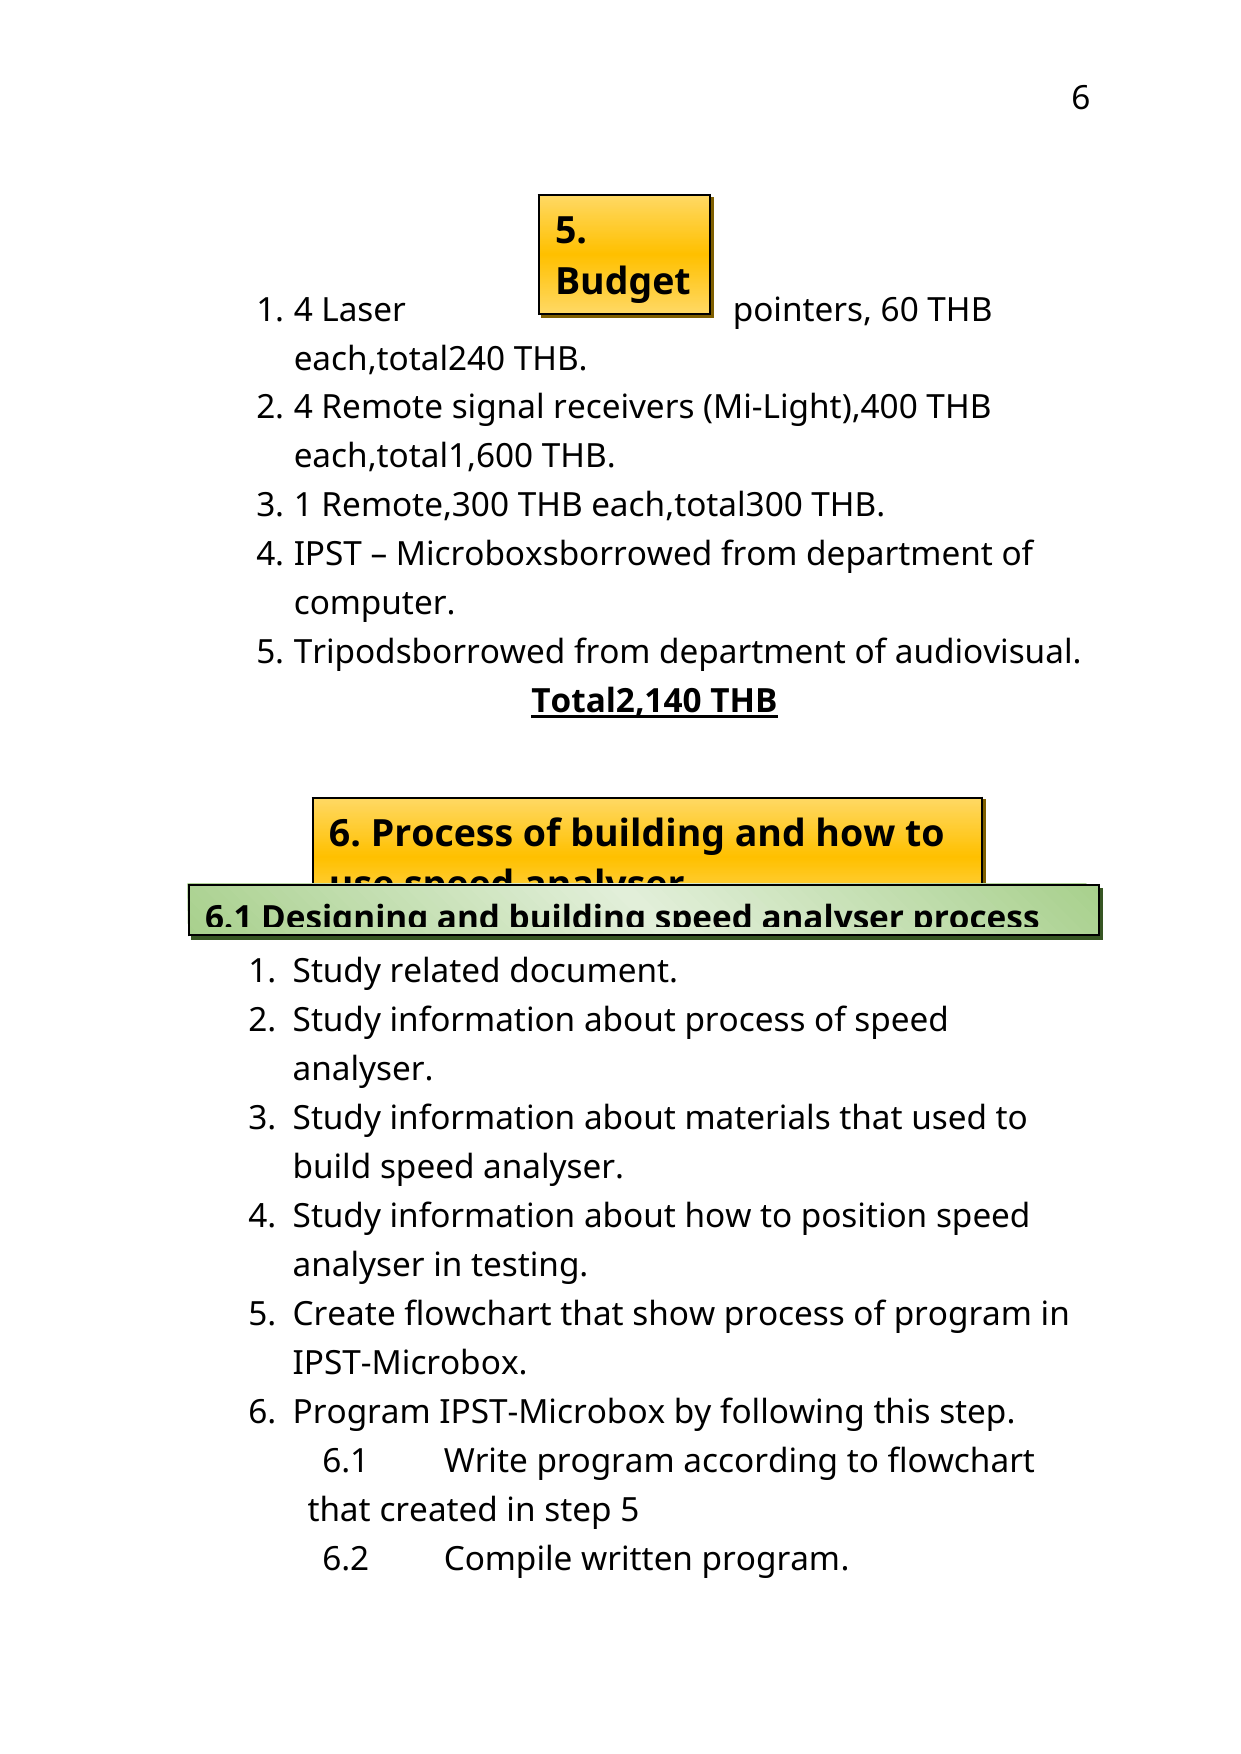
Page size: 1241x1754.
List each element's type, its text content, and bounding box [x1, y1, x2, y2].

list 4 Laser pointers, 60 THB each,total240 THB. [256, 285, 1090, 380]
list Total2,140 THB [218, 677, 1090, 722]
list IPST – Microboxsborrowed from department of computer. [256, 530, 1090, 624]
list 1 Remote,300 THB each,total300 THB. [256, 481, 1090, 527]
list Write program according to flowchart that created in step 5 [307, 1437, 1090, 1531]
list Study related document. [248, 940, 1090, 992]
list Tripodsborrowed from department of audiovisual. [256, 628, 1090, 673]
list 4 Remote signal receivers (Mi-Light),400 THB each,total1,600 THB. [256, 383, 1090, 478]
list Study information about materials that used to build speed analyser. [248, 1094, 1090, 1188]
list Program IPST-Microbox by following this step. [248, 1388, 1090, 1433]
list Create flowchart that show process of program in IPST-Microbox. [248, 1290, 1090, 1384]
list Study information about how to position speed analyser in testing. [248, 1192, 1090, 1286]
list Study information about process of speed analyser. [248, 996, 1090, 1090]
list Compile written program. [307, 1534, 1090, 1580]
